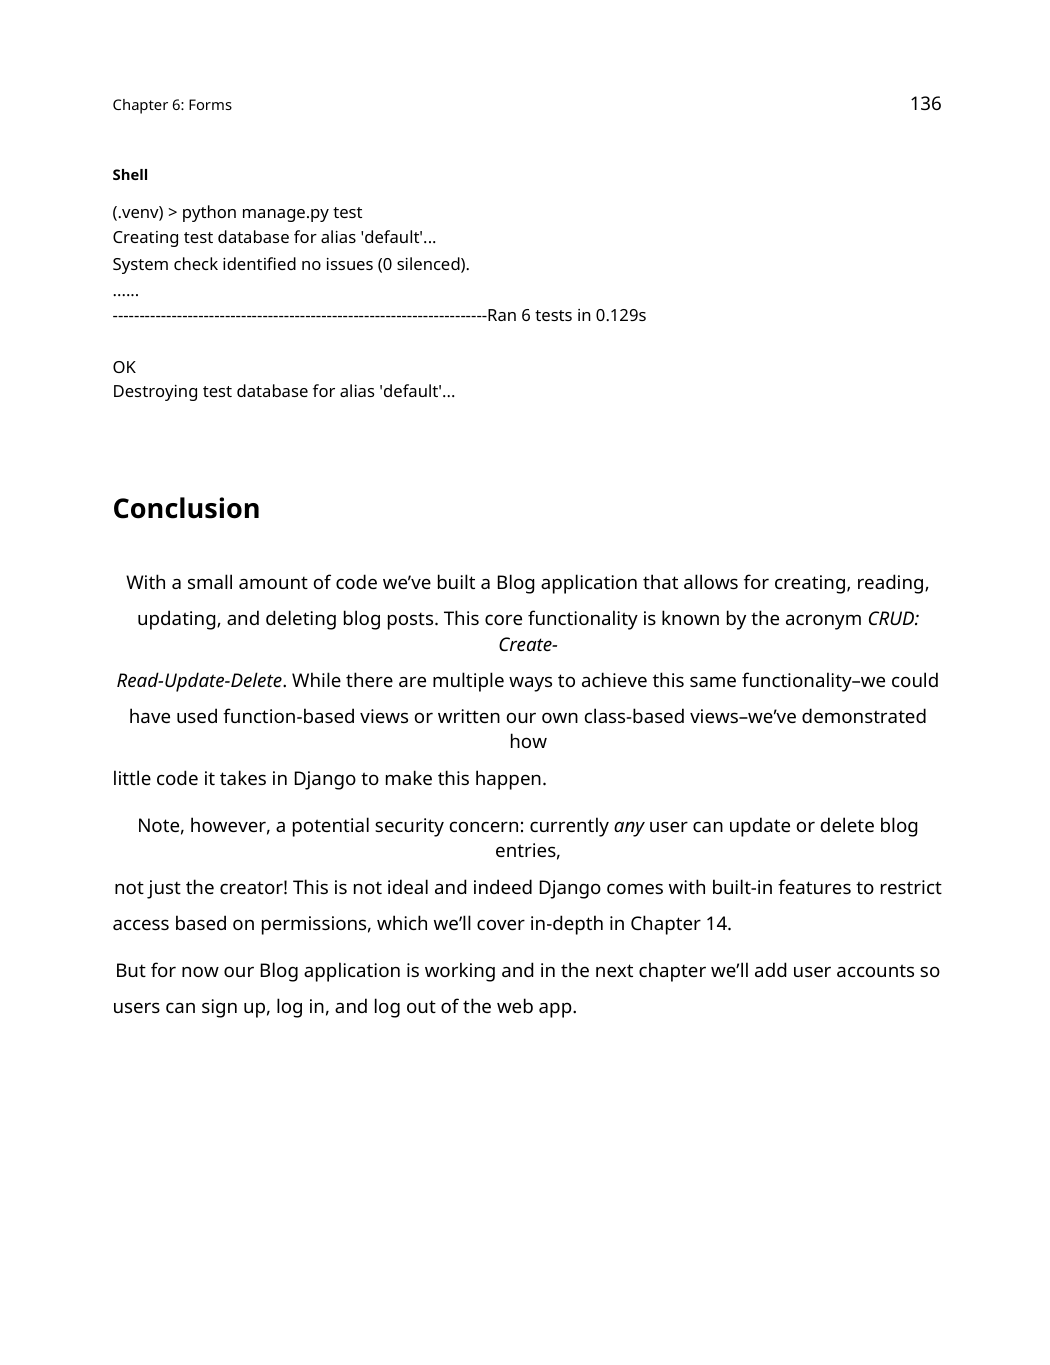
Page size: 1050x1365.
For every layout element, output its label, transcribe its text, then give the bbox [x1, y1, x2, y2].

text access based on permissions, which we’ll cover in-depth in Chapter 14. [112, 910, 944, 935]
text Conclusion [112, 490, 944, 527]
text Chapter 6: Forms 136 [112, 90, 944, 115]
text (.venv) > python manage.py test Creating test database for alias 'default'... [112, 201, 569, 248]
text little code it takes in Django to make this happen. [112, 765, 944, 790]
text updating, and deleting blog posts. This core functionality is known by the acronym CRUD: Create- [112, 605, 944, 656]
text With a small amount of code we’ve built a Blog application that allows for creating, reading, [112, 569, 944, 594]
text ----------------------------------------------------------------------Ran 6 tests in 0.129s [112, 304, 824, 327]
text But for now our Blog application is working and in the next chapter we’ll add user accounts so [112, 957, 944, 983]
text users can sign up, log in, and log out of the web app. [112, 994, 944, 1019]
text OK Destroying test database for alias 'default'... [112, 355, 584, 402]
text Read-Update-Delete. While there are multiple ways to achieve this same functionality–we could [112, 667, 944, 692]
text have used function-based views or written our own class-based views–we’ve demonstrated how [112, 703, 944, 754]
text Shell [112, 165, 944, 185]
text ...... [112, 278, 944, 301]
text not just the creator! This is not ideal and indeed Django comes with built-in features to restrict [112, 874, 944, 899]
text System check identified no issues (0 silenced). [112, 253, 944, 275]
text Note, however, a potential security concern: currently any user can update or delete blog entries, [112, 812, 944, 863]
